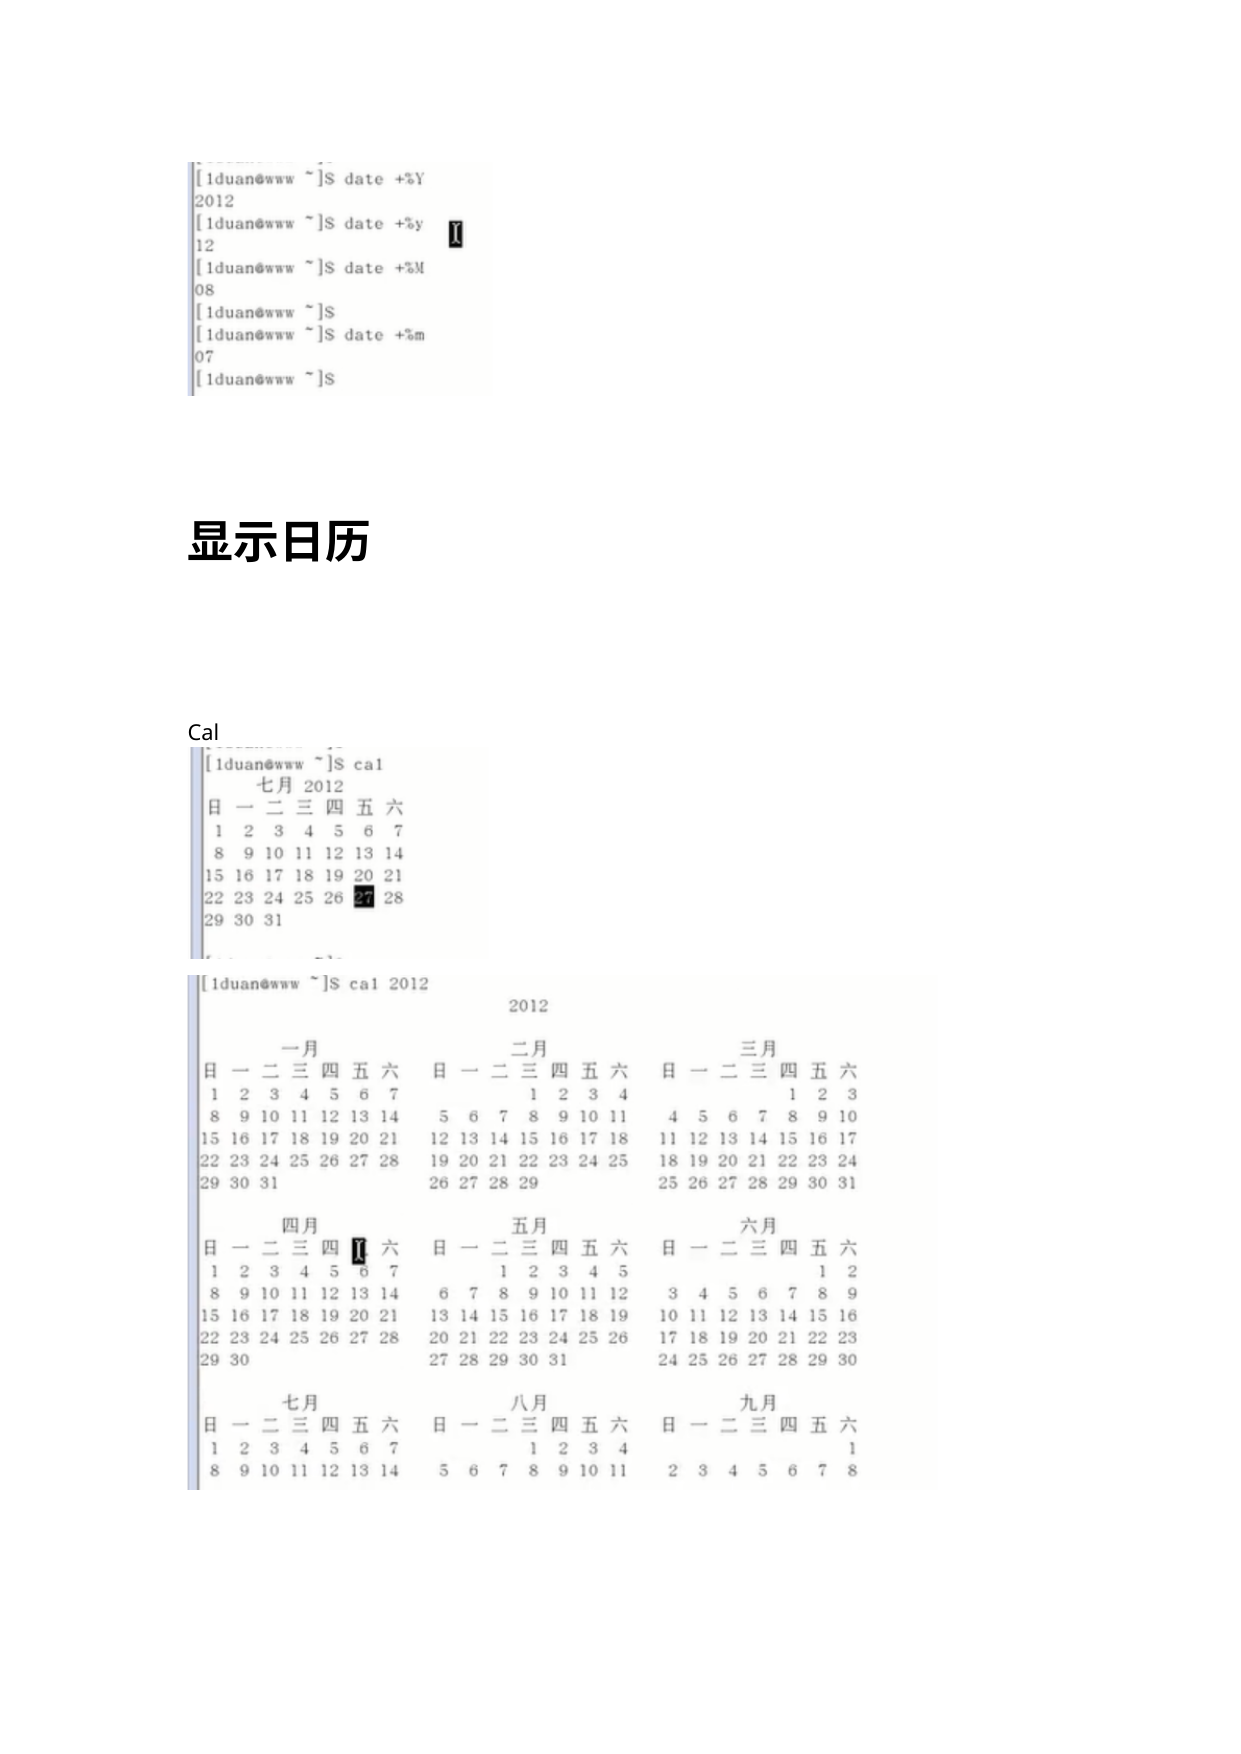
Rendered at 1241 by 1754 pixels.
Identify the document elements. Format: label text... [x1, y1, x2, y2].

subtitle 显示日历 [187, 490, 1053, 587]
picture [187, 975, 938, 1490]
picture [187, 162, 493, 396]
text Cal [187, 715, 1053, 748]
picture [187, 747, 489, 959]
